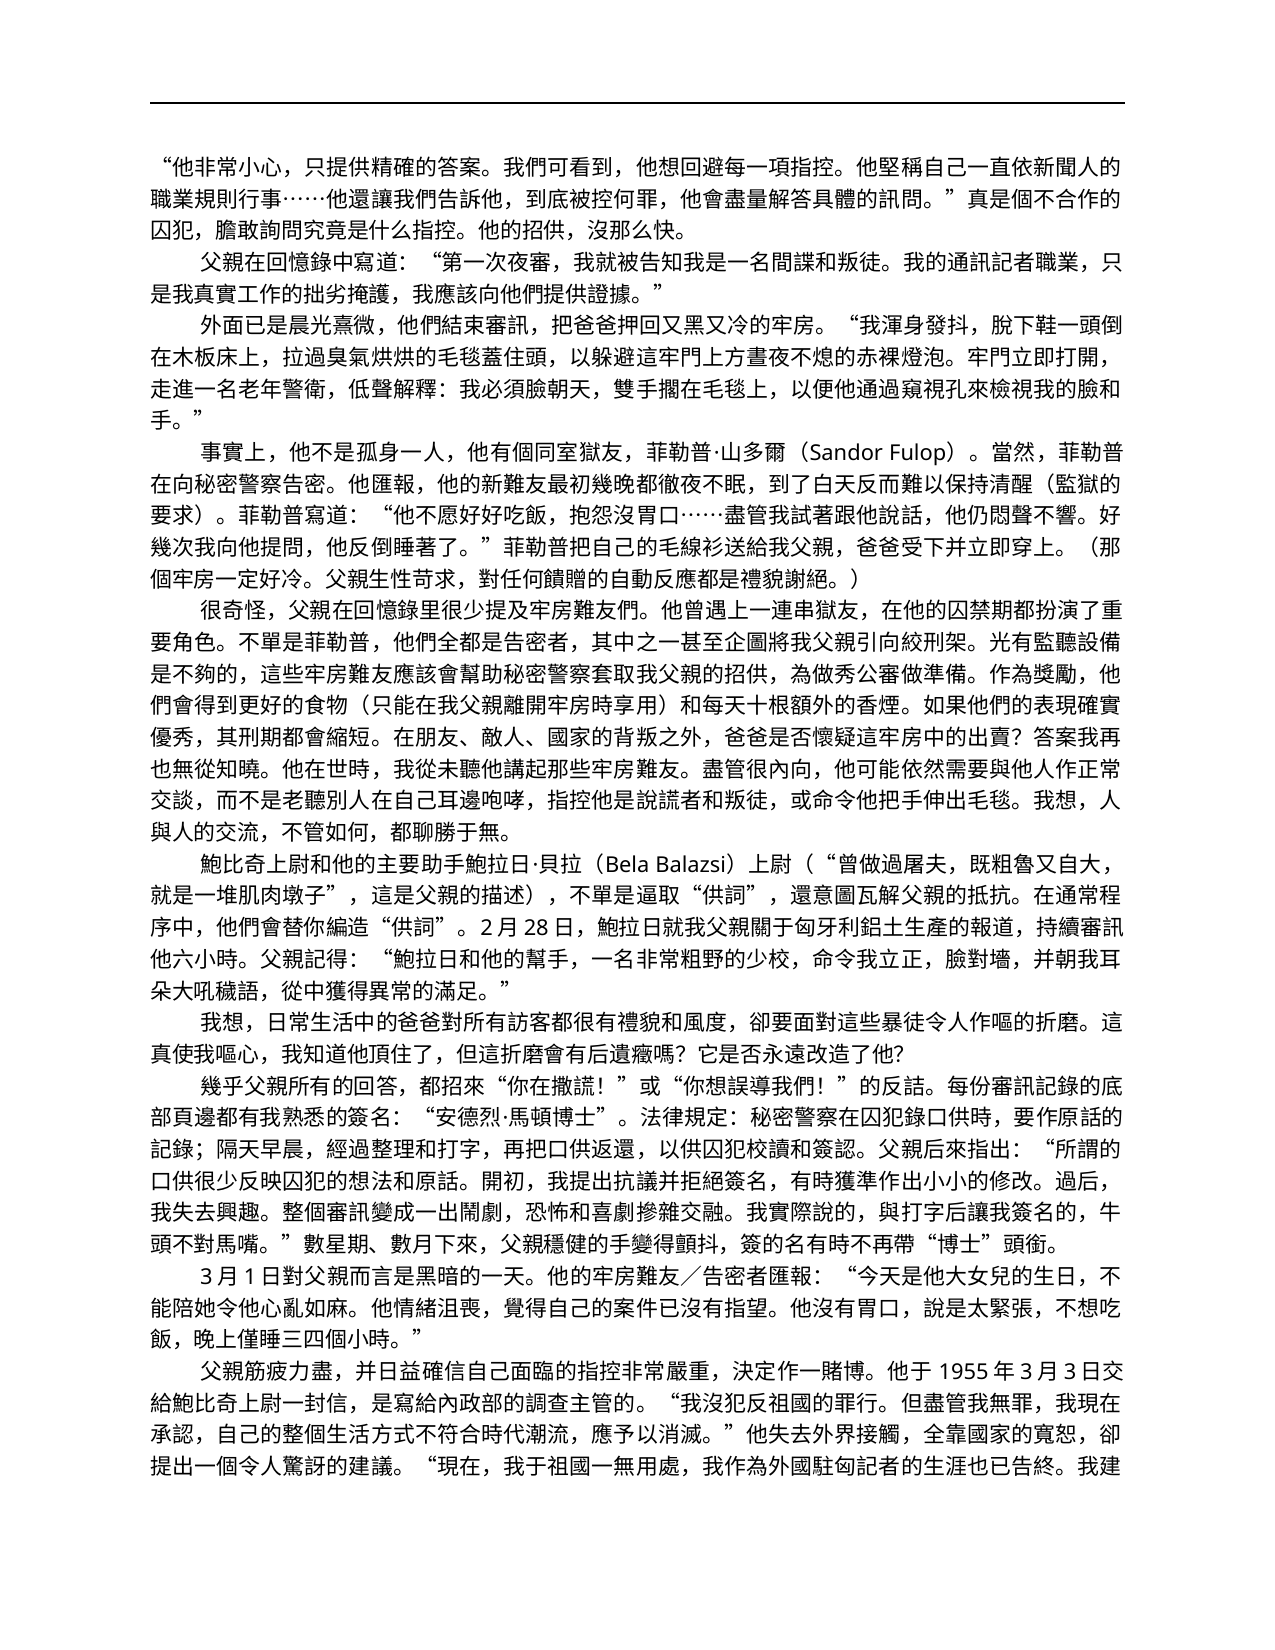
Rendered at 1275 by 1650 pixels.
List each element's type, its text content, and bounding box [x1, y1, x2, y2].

text 事實上，他不是孤身一人，他有個同室獄友，菲勒普·山多爾（Sandor Fulop）。當然，菲勒普在向秘密警察告密。他匯報，他的新難友最初幾晚都徹夜不眠，到了白天反而難以保持清醒（監獄的要求）。菲勒普寫道：“他不愿好好吃飯，抱怨沒胃口……盡管我試著跟他說話，他仍悶聲不響。好幾次我向他提問，他反倒睡著了。”菲勒普把自己的毛線衫送給我父親，爸爸受下并立即穿上。（那個牢房一定好冷。父親生性苛求，對任何饋贈的自動反應都是禮貌謝絕。） [150, 435, 1125, 593]
text 幾乎父親所有的回答，都招來“你在撒謊！”或“你想誤導我們！”的反詰。每份審訊記錄的底部頁邊都有我熟悉的簽名：“安德烈·馬頓博士”。法律規定：秘密警察在囚犯錄口供時，要作原話的記錄；隔天早晨，經過整理和打字，再把口供返還，以供囚犯校讀和簽認。父親后來指出：“所謂的口供很少反映囚犯的想法和原話。開初，我提出抗議并拒絕簽名，有時獲準作出小小的修改。過后，我失去興趣。整個審訊變成一出鬧劇，恐怖和喜劇摻雜交融。我實際說的，與打字后讓我簽名的，牛頭不對馬嘴。”數星期、數月下來，父親穩健的手變得顫抖，簽的名有時不再帶“博士”頭銜。 [150, 1069, 1125, 1259]
text 我想，日常生活中的爸爸對所有訪客都很有禮貌和風度，卻要面對這些暴徒令人作嘔的折磨。這真使我嘔心，我知道他頂住了，但這折磨會有后遺癥嗎？它是否永遠改造了他？ [150, 1005, 1125, 1069]
text 父親在回憶錄中寫道：“第一次夜審，我就被告知我是一名間諜和叛徒。我的通訊記者職業，只是我真實工作的拙劣掩護，我應該向他們提供證據。” [150, 245, 1125, 308]
text 鮑比奇上尉和他的主要助手鮑拉日·貝拉（Bela Balazsi）上尉（“曾做過屠夫，既粗魯又自大，就是一堆肌肉墩子”，這是父親的描述），不單是逼取“供詞”，還意圖瓦解父親的抵抗。在通常程序中，他們會替你編造“供詞”。2月28日，鮑拉日就我父親關于匈牙利鋁土生產的報道，持續審訊他六小時。父親記得：“鮑拉日和他的幫手，一名非常粗野的少校，命令我立正，臉對墻，并朝我耳朵大吼穢語，從中獲得異常的滿足。” [150, 847, 1125, 1005]
text 很奇怪，父親在回憶錄里很少提及牢房難友們。他曾遇上一連串獄友，在他的囚禁期都扮演了重要角色。不單是菲勒普，他們全都是告密者，其中之一甚至企圖將我父親引向絞刑架。光有監聽設備是不夠的，這些牢房難友應該會幫助秘密警察套取我父親的招供，為做秀公審做準備。作為獎勵，他們會得到更好的食物（只能在我父親離開牢房時享用）和每天十根額外的香煙。如果他們的表現確實優秀，其刑期都會縮短。在朋友、敵人、國家的背叛之外，爸爸是否懷疑這牢房中的出賣？答案我再也無從知曉。他在世時，我從未聽他講起那些牢房難友。盡管很內向，他可能依然需要與他人作正常交談，而不是老聽別人在自己耳邊咆哮，指控他是說謊者和叛徒，或命令他把手伸出毛毯。我想，人與人的交流，不管如何，都聊勝于無。 [150, 593, 1125, 847]
text 外面已是晨光熹微，他們結束審訊，把爸爸押回又黑又冷的牢房。“我渾身發抖，脫下鞋一頭倒在木板床上，拉過臭氣烘烘的毛毯蓋住頭，以躲避這牢門上方晝夜不熄的赤裸燈泡。牢門立即打開，走進一名老年警衛，低聲解釋：我必須臉朝天，雙手擱在毛毯上，以便他通過窺視孔來檢視我的臉和手。” [150, 308, 1125, 435]
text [150, 1354, 1125, 1481]
text 3月1日對父親而言是黑暗的一天。他的牢房難友／告密者匯報：“今天是他大女兒的生日，不能陪她令他心亂如麻。他情緒沮喪，覺得自己的案件已沒有指望。他沒有胃口，說是太緊張，不想吃飯，晚上僅睡三四個小時。” [150, 1259, 1125, 1354]
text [150, 150, 1125, 245]
